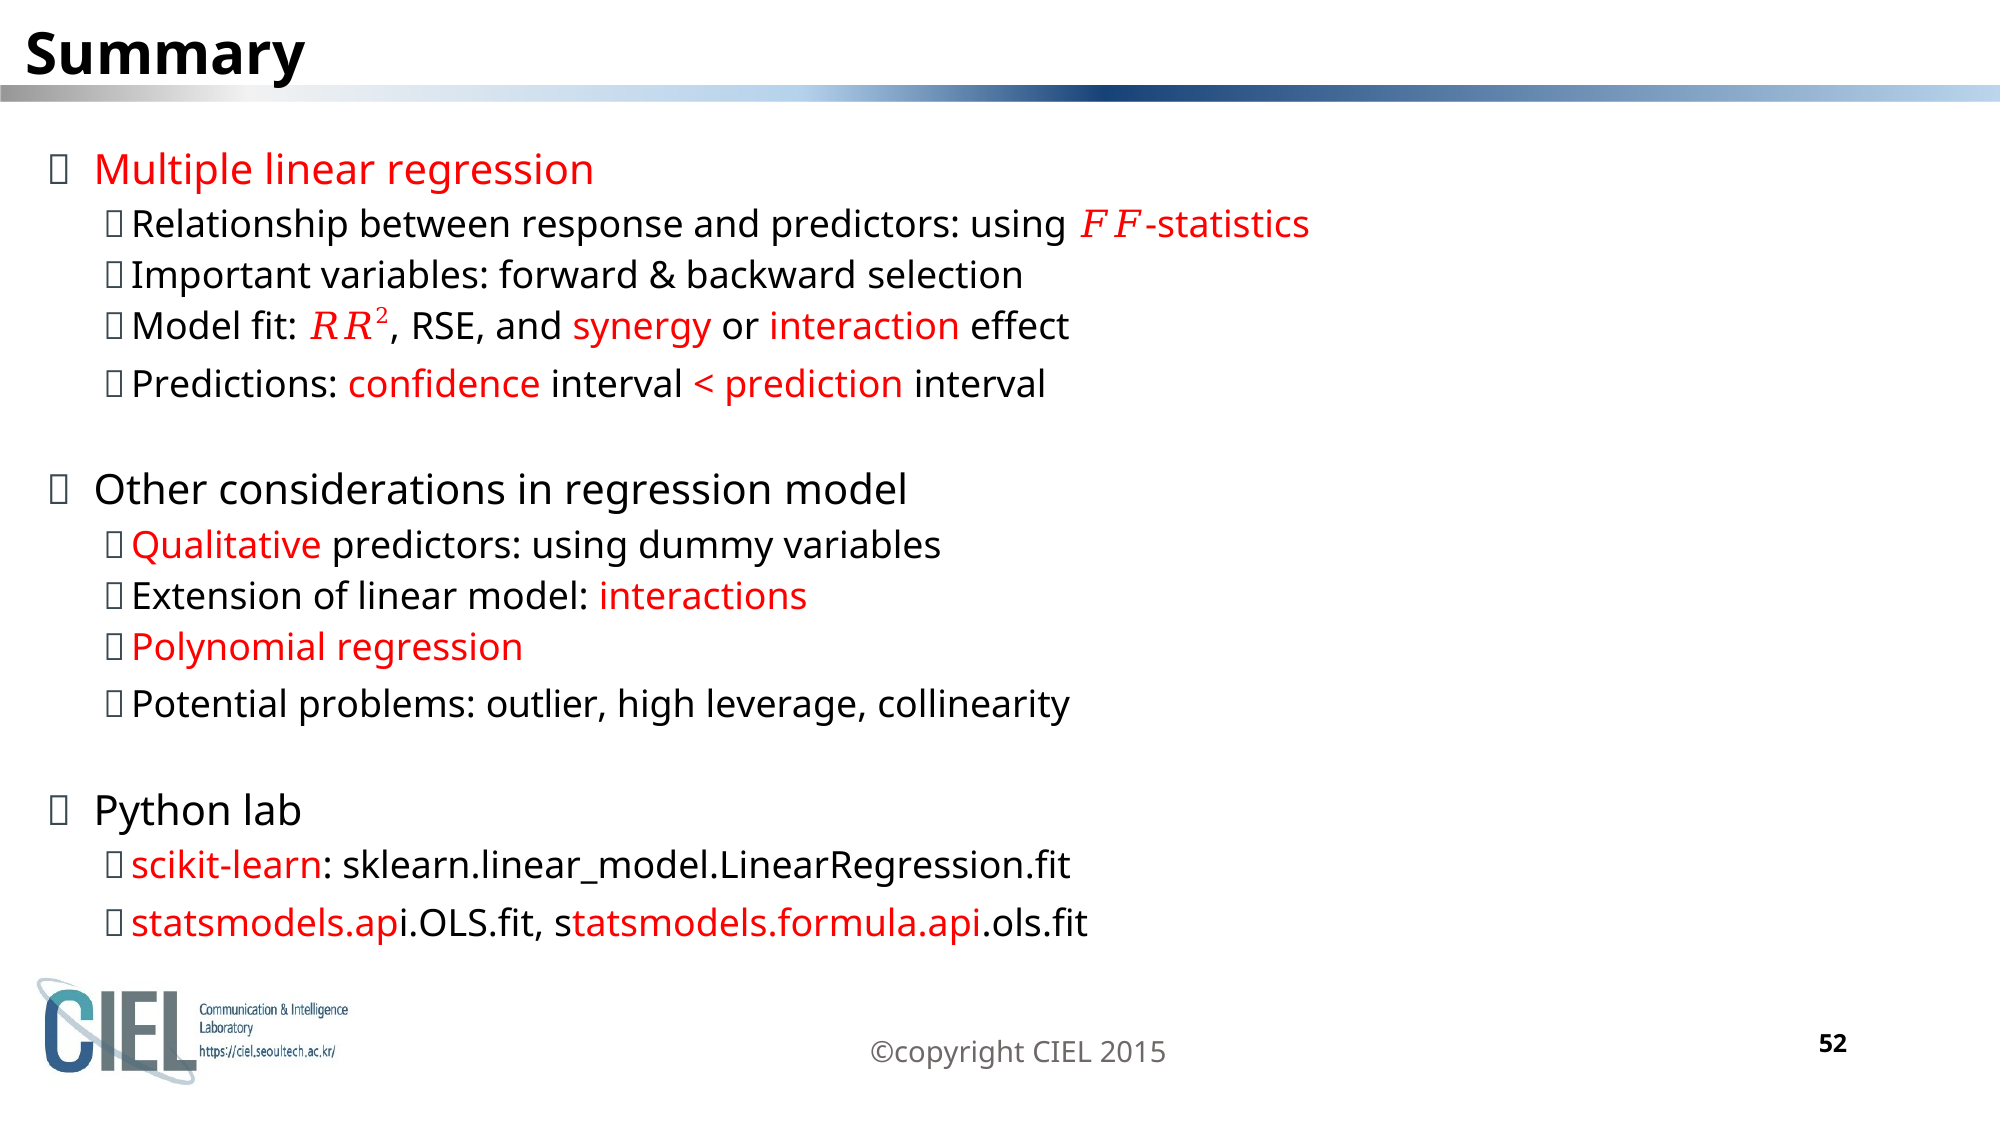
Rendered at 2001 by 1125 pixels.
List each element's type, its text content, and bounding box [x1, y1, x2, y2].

subtitle Summary [25, 0, 2000, 93]
list statsmodels.api.OLS.fit, statsmodels.formula.api.ols.fit [103, 889, 2000, 948]
subtitle Multiple linear regression [46, 131, 2000, 198]
list Relationship between response and predictors: using 𝐹𝐹-statistics [103, 198, 2000, 248]
picture [32, 968, 356, 1087]
list Model fit: 𝑅𝑅2, RSE, and synergy or interaction effect [103, 299, 2000, 350]
list Extension of linear model: interactions [103, 568, 2000, 619]
subtitle Python lab [46, 772, 2000, 838]
list scikit-learn: sklearn.linear_model.LinearRegression.fit [103, 838, 2000, 889]
list Qualitative predictors: using dummy variables [103, 518, 2000, 568]
list Polynomial regression [103, 619, 2000, 670]
text ©copyright CIEL 2015 52 [870, 1026, 2000, 1071]
list Predictions: confidence interval < prediction interval [103, 350, 2000, 409]
subtitle Other considerations in regression model [46, 452, 2000, 518]
list Potential problems: outlier, high leverage, collinearity [103, 670, 2000, 730]
picture [0, 85, 2000, 102]
list Important variables: forward & backward selection [103, 248, 2000, 299]
